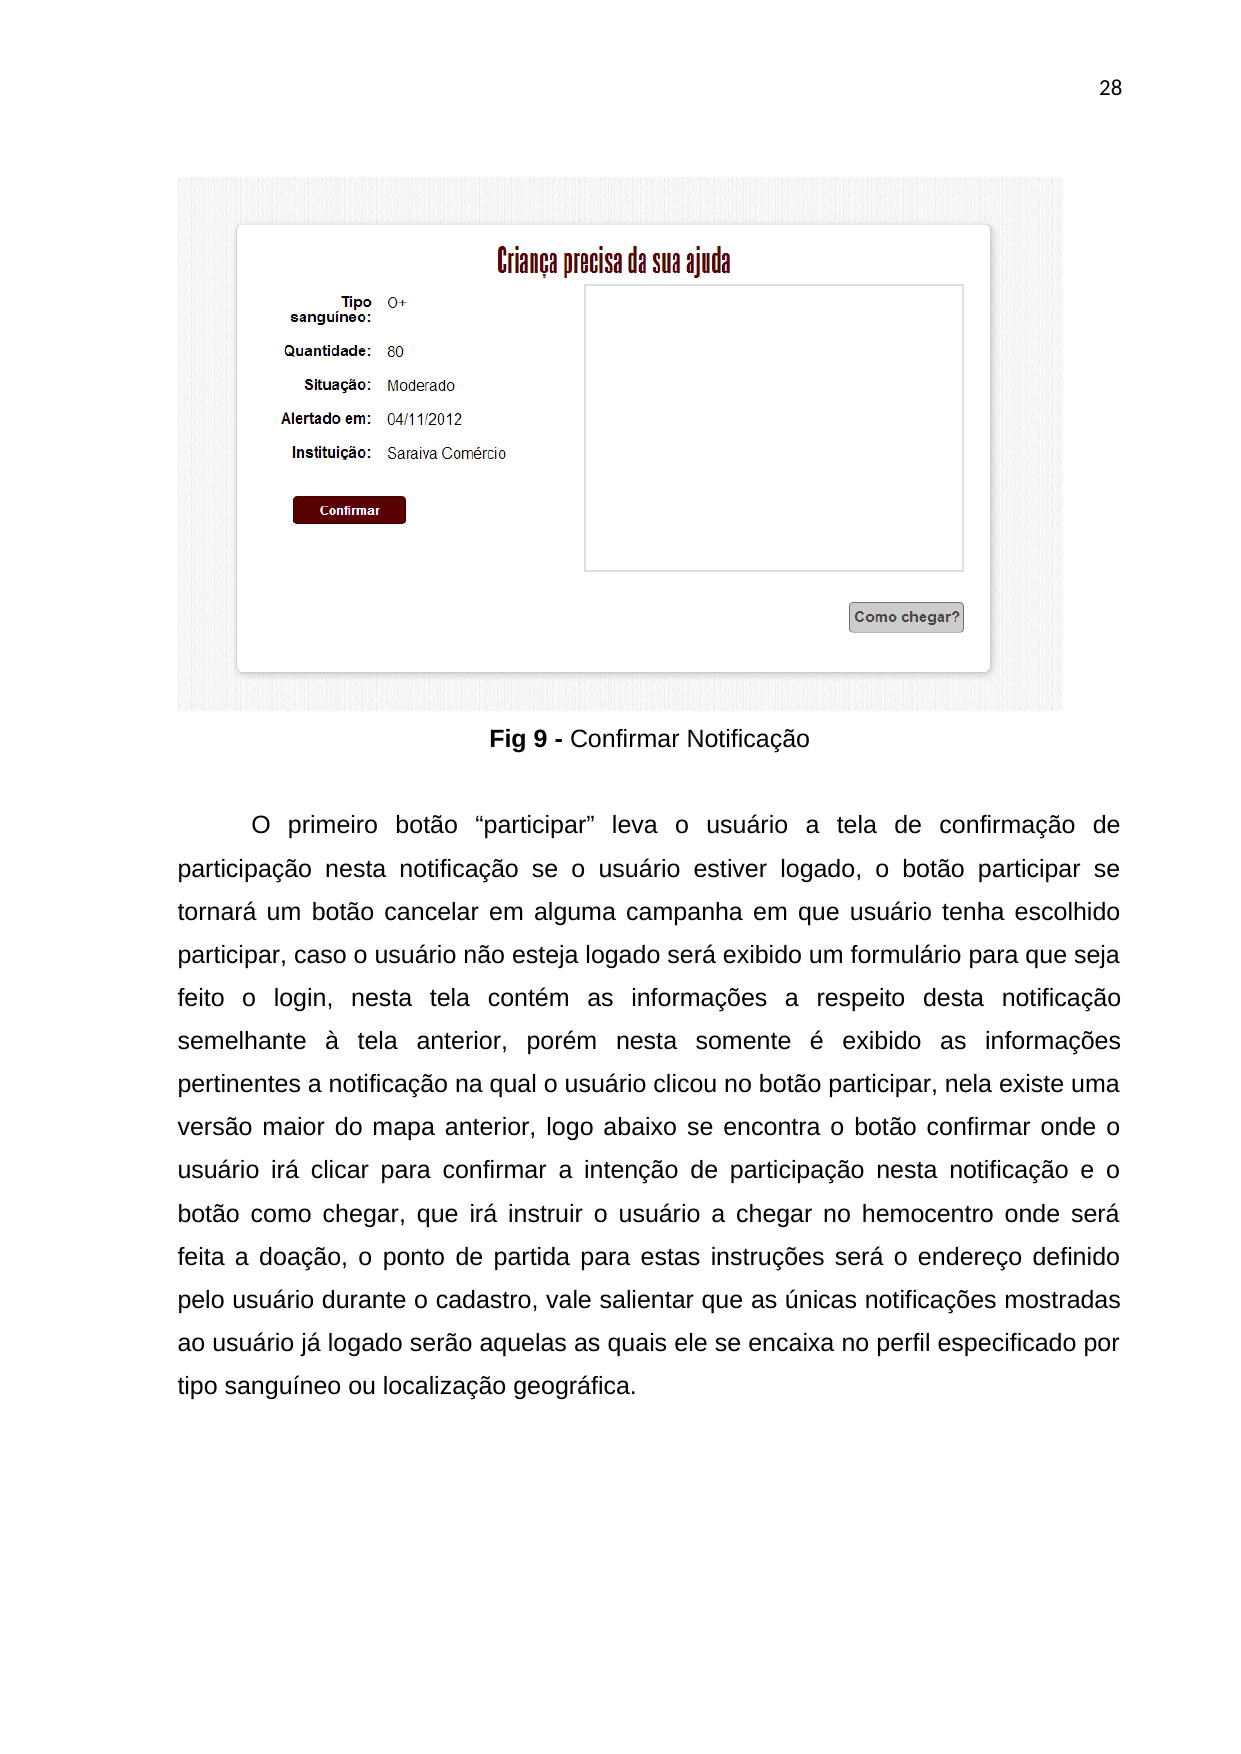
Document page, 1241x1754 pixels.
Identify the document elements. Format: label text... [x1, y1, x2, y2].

picture [177, 177, 1063, 711]
text Fig 9 - Confirmar Notificação [177, 724, 1122, 753]
text O primeiro botão “participar” leva o usuário a tela de confirmação de participação nesta notificação se o usuário estiver logado, o botão participar se tornará um botão cancelar em alguma campanha em que usuário tenha escolhido participar, caso o usuário não esteja logado será exibido um formulário para que seja feito o login, nesta tela contém as informações a respeito desta notificação semelhante à tela anterior, porém nesta somente é exibido as informações pertinentes a notificação na qual o usuário clicou no botão participar, nela existe uma versão maior do mapa anterior, logo abaixo se encontra o botão confirmar onde o usuário irá clicar para confirmar a intenção de participação nesta notificação e o botão como chegar, que irá instruir o usuário a chegar no hemocentro onde será feita a doação, o ponto de partida para estas instruções será o endereço definido pelo usuário durante o cadastro, vale salientar que as únicas notificações mostradas ao usuário já logado serão aquelas as quais ele se encaixa no perfil especificado por tipo sanguíneo ou localização geográfica. [177, 810, 1122, 1400]
